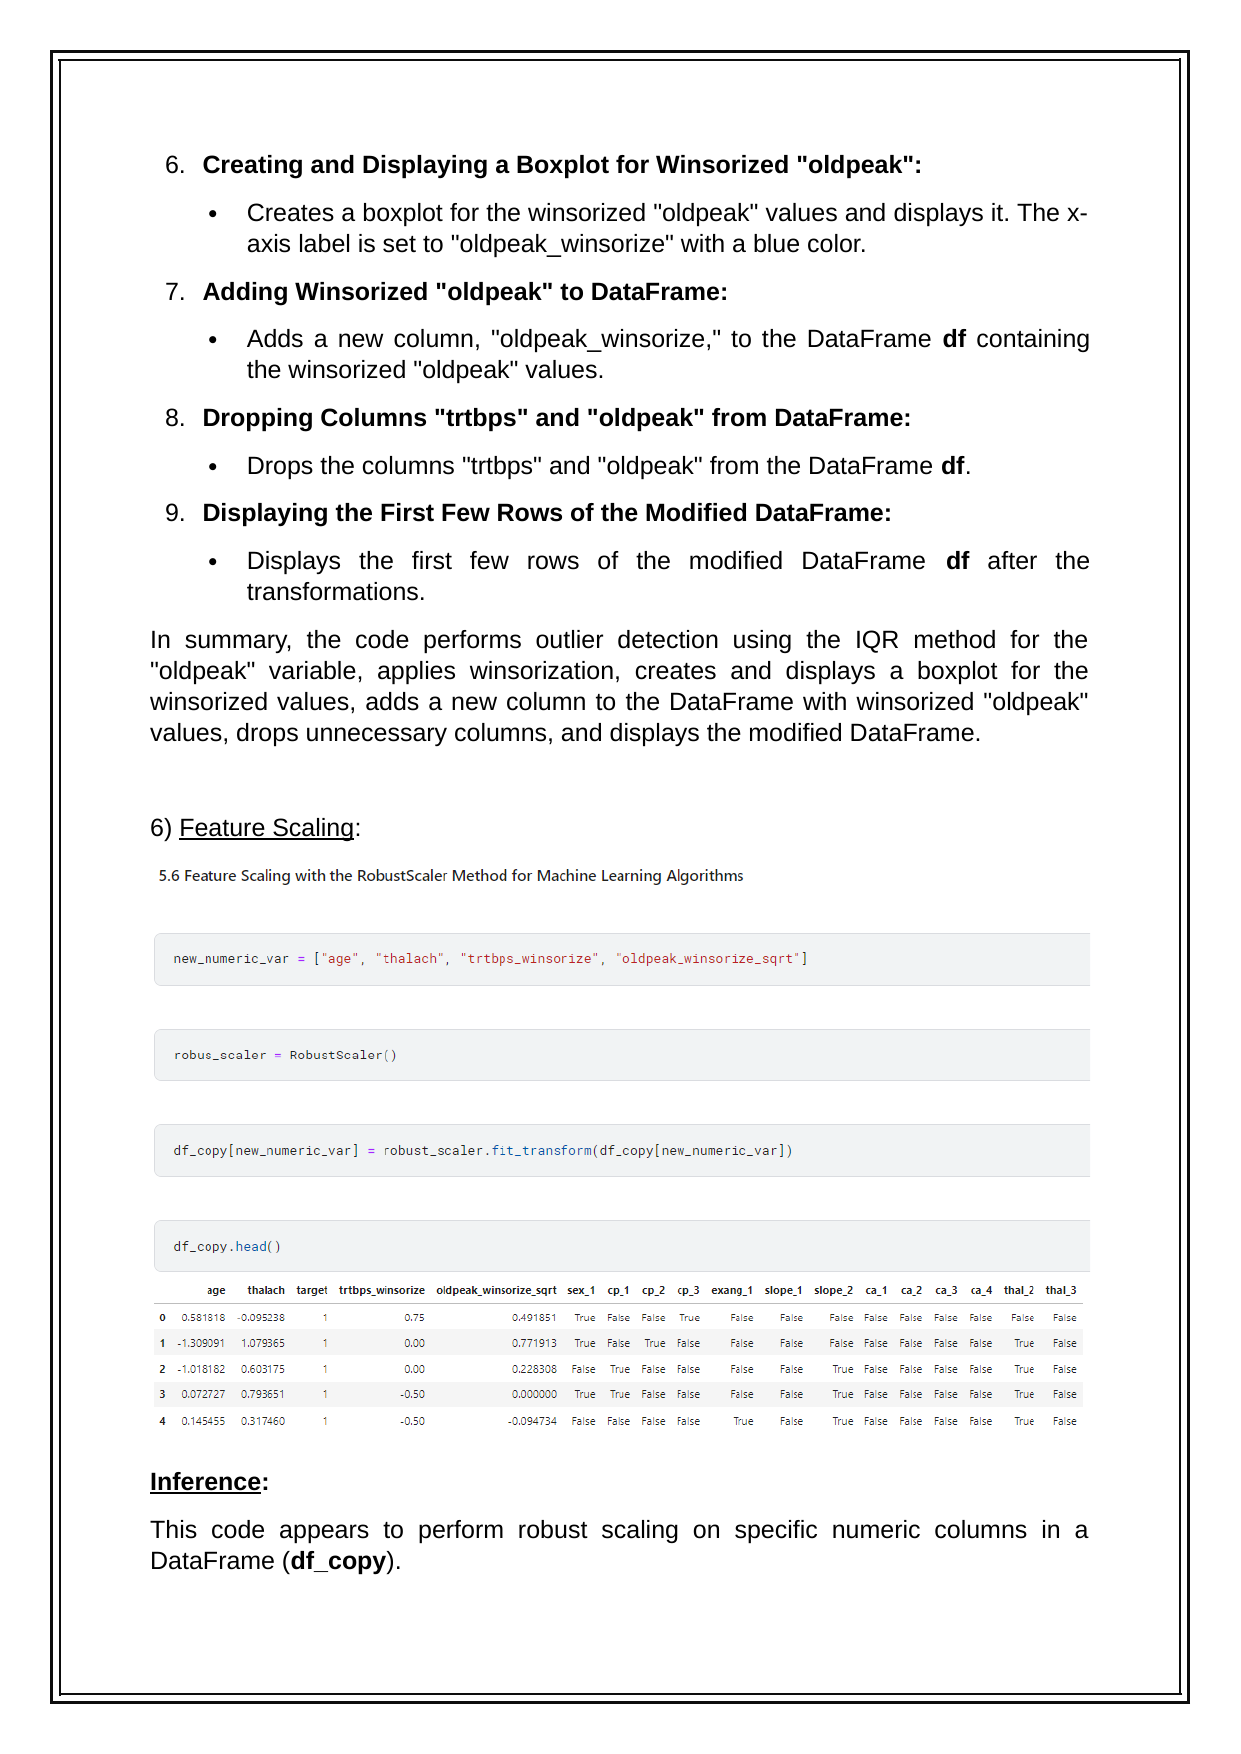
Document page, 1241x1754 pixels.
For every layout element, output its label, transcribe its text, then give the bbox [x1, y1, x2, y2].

list Adding Winsorized "oldpeak" to DataFrame: [165, 276, 1090, 305]
list Displays the first few rows of the modified DataFrame df after the transformations. [209, 546, 1090, 606]
text This code appears to perform robust scaling on specific numeric columns in a DataFrame (df_copy). [150, 1515, 1090, 1575]
list Creating and Displaying a Boxplot for Winsorized "oldpeak": [165, 150, 1090, 179]
list Adds a new column, "oldpeak_winsorize," to the DataFrame df containing the winsorized "oldpeak" values. [209, 324, 1090, 384]
picture [150, 861, 1091, 1449]
list Creates a boxplot for the winsorized "oldpeak" values and displays it. The x-axis label is set to "oldpeak_winsorize" with a blue color. [209, 198, 1090, 257]
text Inference: [150, 1467, 1090, 1496]
list Dropping Columns "trtbps" and "oldpeak" from DataFrame: [165, 403, 1090, 432]
text In summary, the code performs outlier detection using the IQR method for the "oldpeak" variable, applies winsorization, creates and displays a boxplot for the winsorized values, adds a new column to the DataFrame with winsorized "oldpeak" values, drops unnecessary columns, and displays the modified DataFrame. [150, 625, 1090, 747]
list Displaying the First Few Rows of the Modified DataFrame: [165, 498, 1090, 527]
text 6) Feature Scaling: [150, 813, 1090, 842]
list Drops the columns "trtbps" and "oldpeak" from the DataFrame df. [209, 451, 1090, 479]
